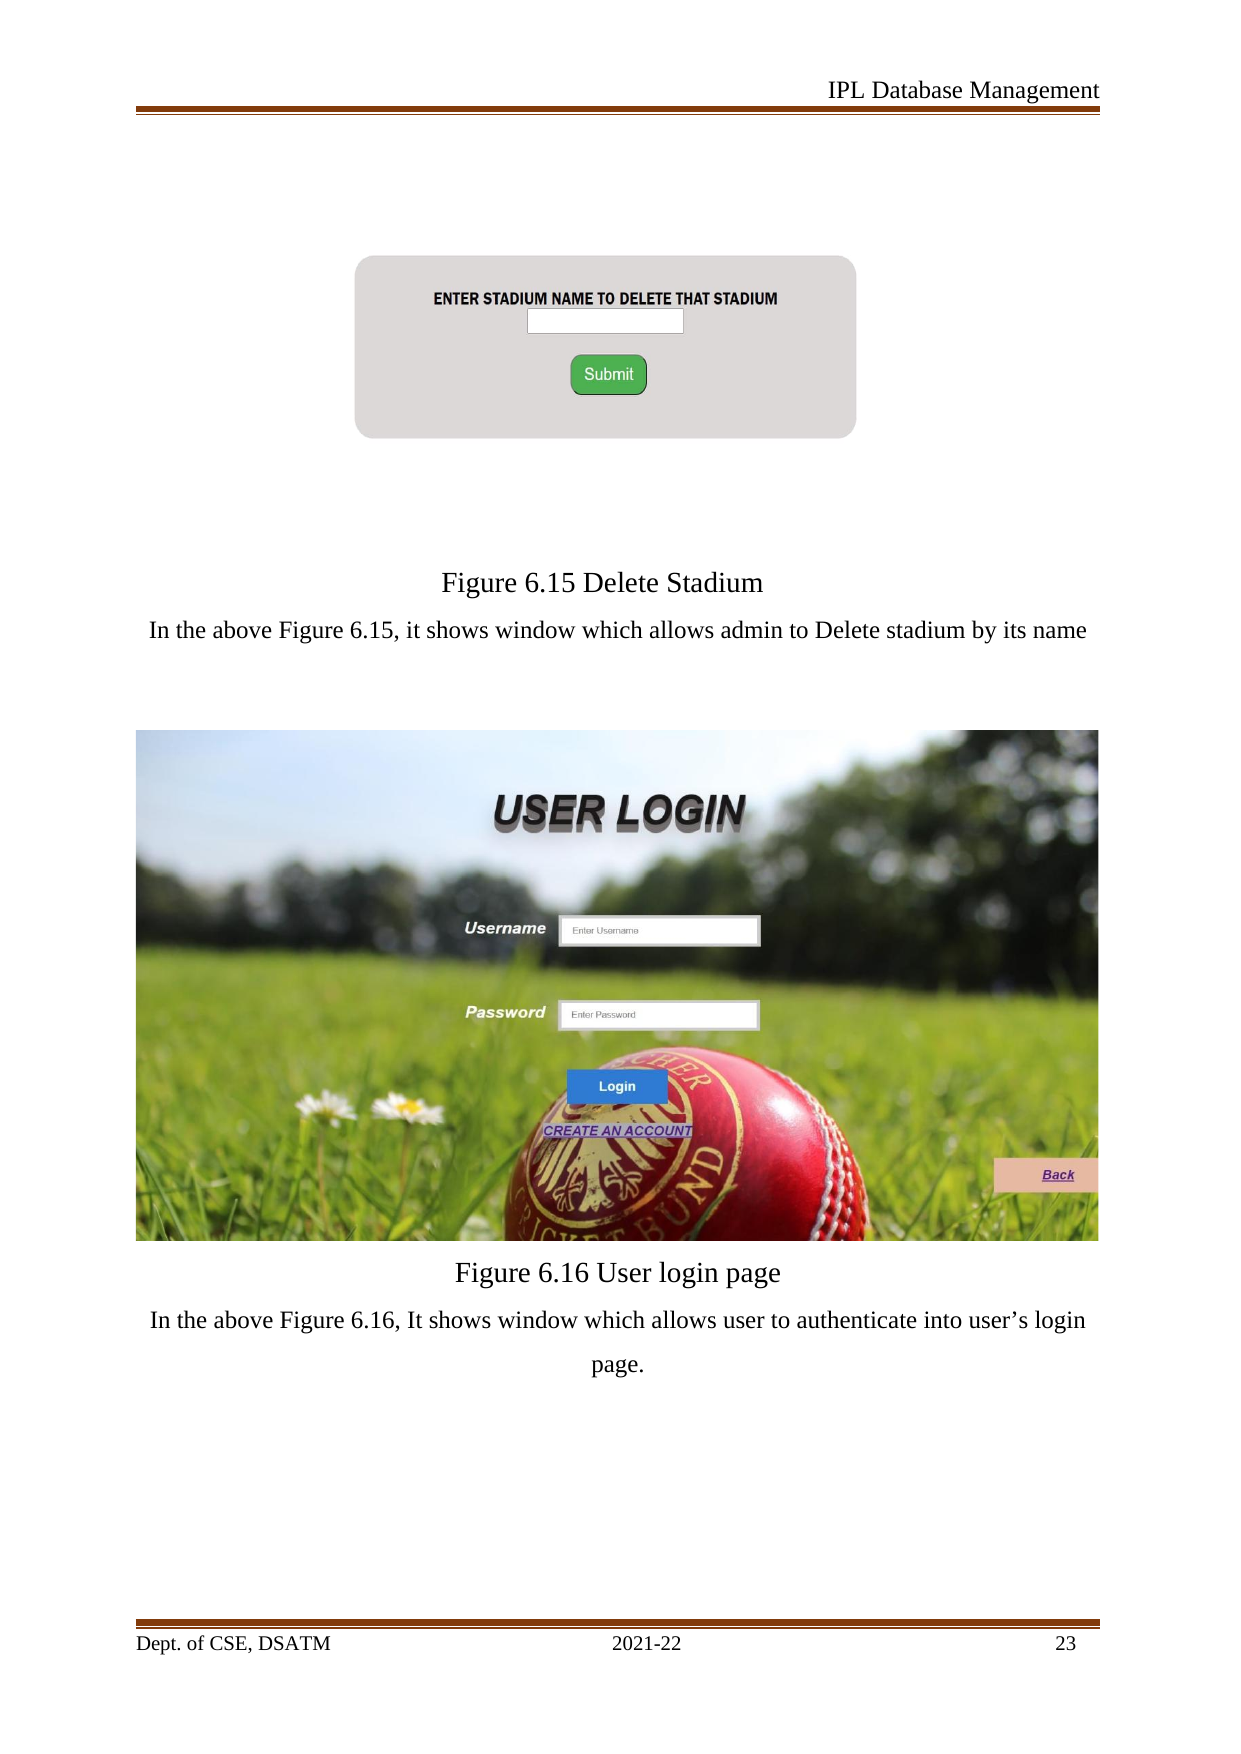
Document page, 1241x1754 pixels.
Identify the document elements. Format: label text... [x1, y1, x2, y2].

text Figure 6.15 Delete Stadium [286, 565, 1100, 598]
text In the above Figure 6.15, it shows window which allows admin to Delete stadium by its name [136, 615, 1100, 644]
text In the above Figure 6.16, It shows window which allows user to authenticate into user’s login page. [136, 1306, 1100, 1377]
picture [135, 730, 1099, 1241]
picture [136, 118, 1099, 551]
text Figure 6.16 User login page [136, 1255, 1100, 1289]
